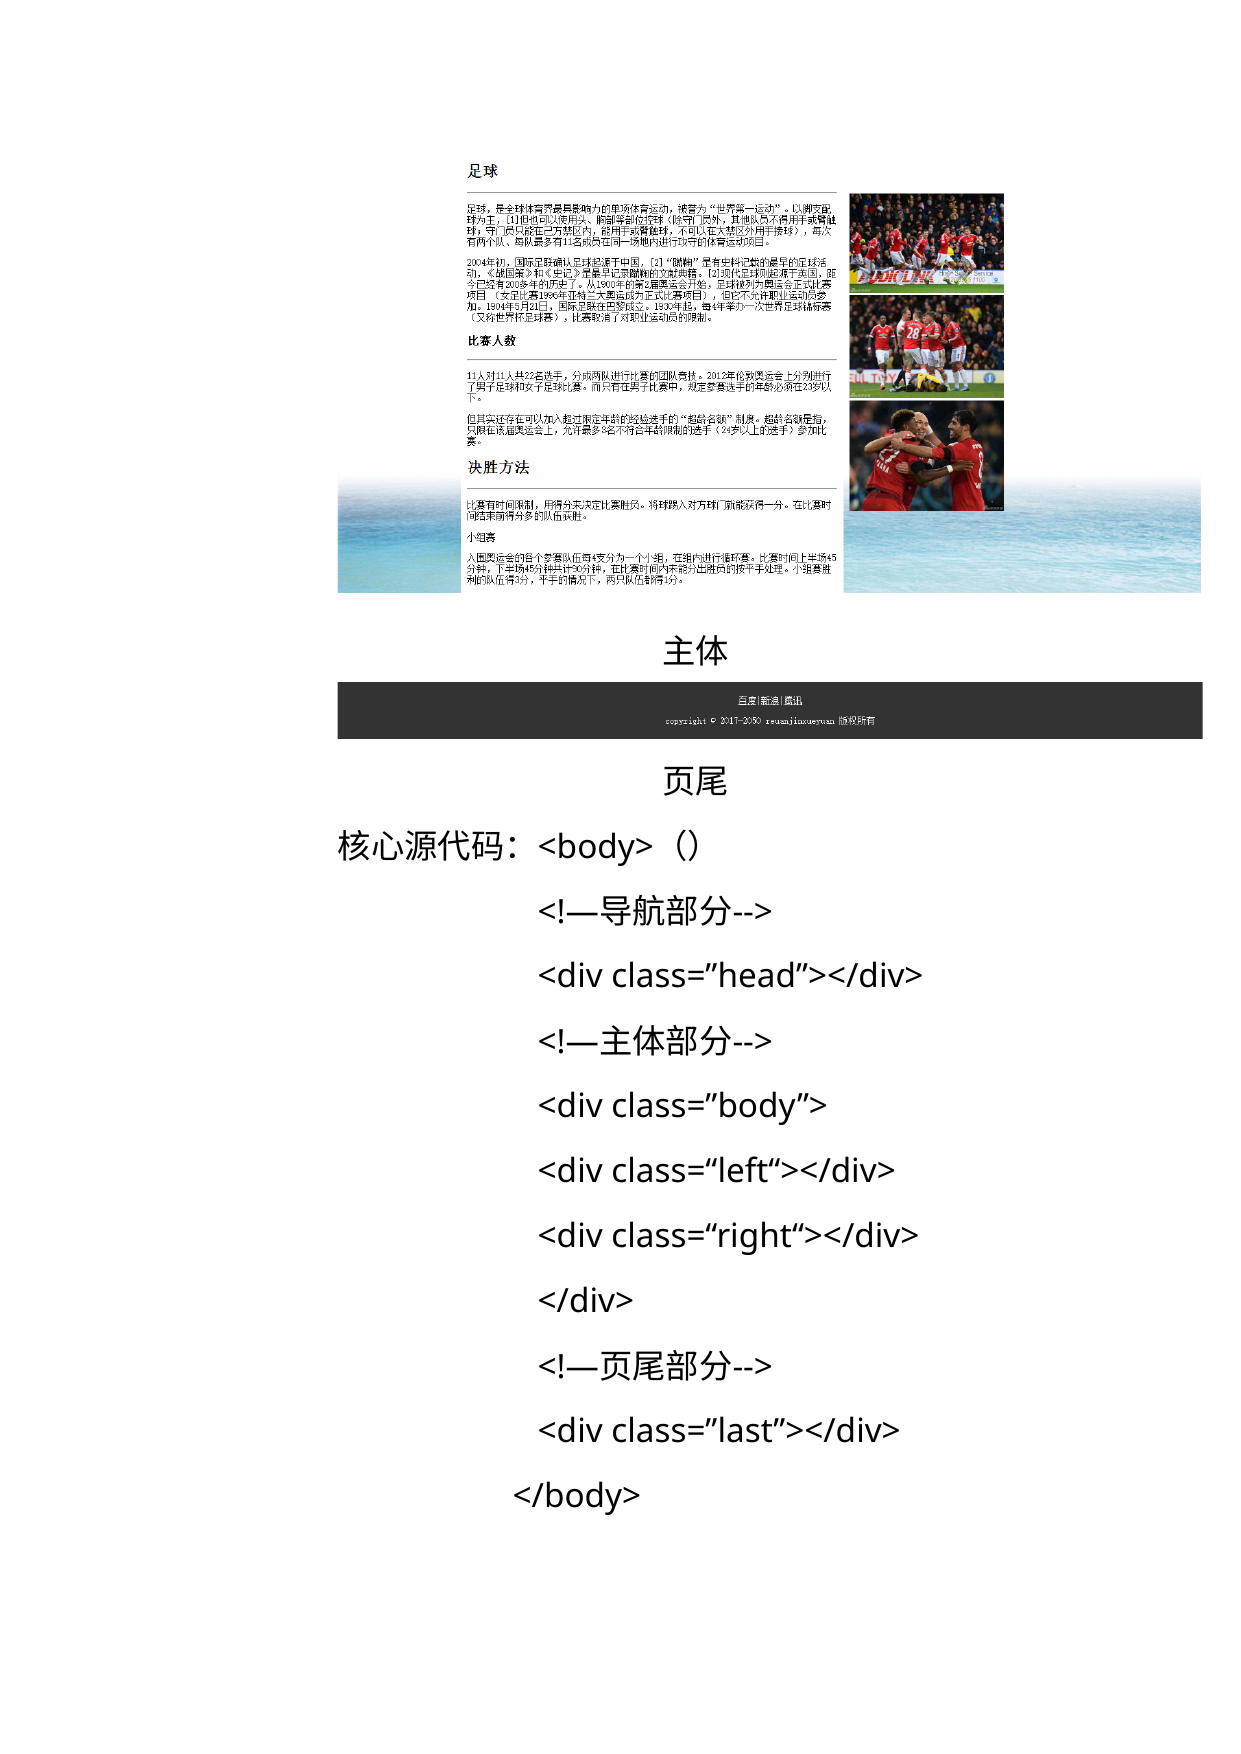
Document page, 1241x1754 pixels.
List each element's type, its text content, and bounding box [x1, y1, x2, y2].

list <div class=“left“></div> [337, 1137, 1053, 1202]
list <div class=”head”></div> [337, 942, 1053, 1007]
picture [337, 162, 1203, 593]
list 页尾 [337, 747, 1053, 812]
list <div class=”body”> [337, 1072, 1053, 1137]
list 主体 [337, 617, 1053, 682]
list </body> [512, 1462, 1053, 1527]
list <!—导航部分--> [337, 877, 1053, 942]
list </div> [512, 1267, 1053, 1332]
list <div class=“right“></div> [337, 1202, 1053, 1267]
list 核心源代码：<body>（） [337, 812, 1053, 877]
list <!—页尾部分--> [337, 1332, 1053, 1397]
picture [337, 682, 1203, 740]
list <!—主体部分--> [337, 1007, 1053, 1072]
list <div class=”last”></div> [337, 1397, 1053, 1462]
